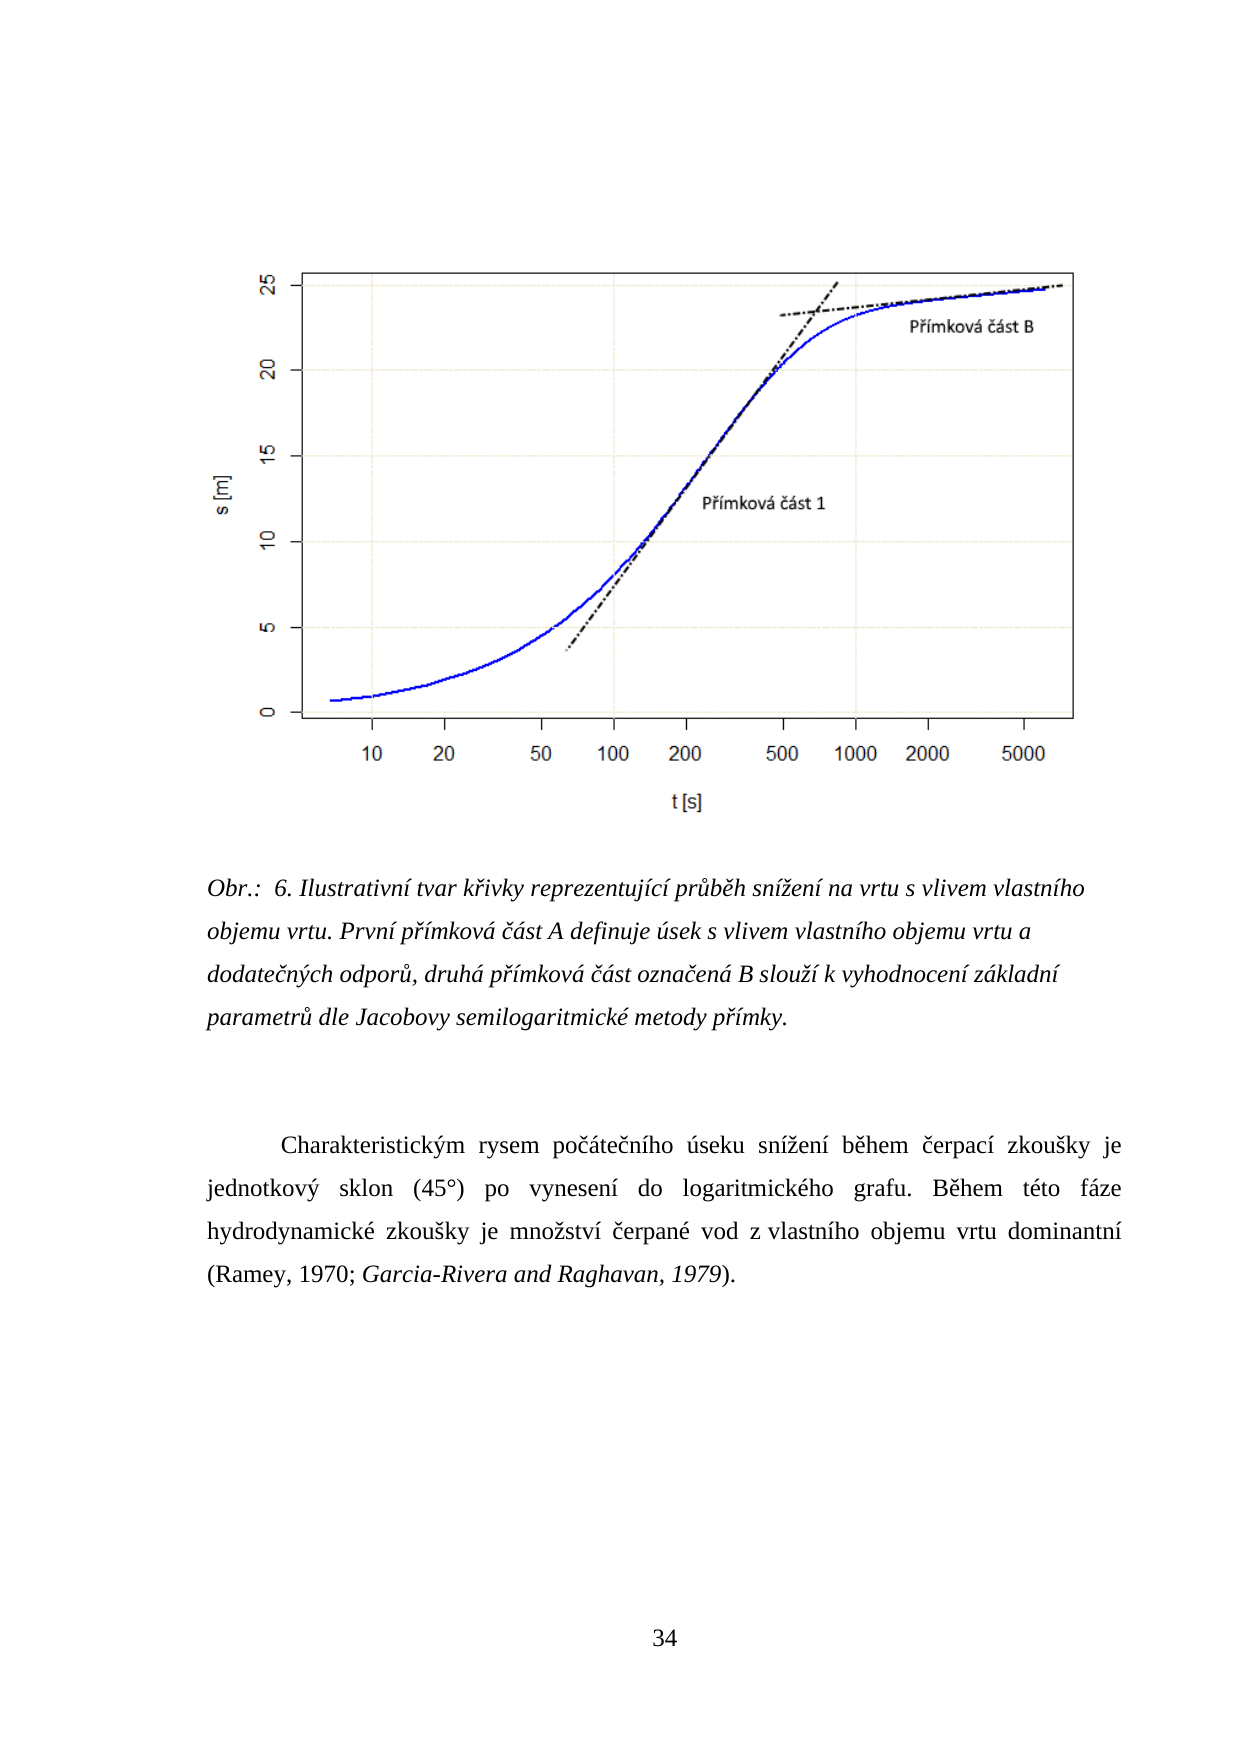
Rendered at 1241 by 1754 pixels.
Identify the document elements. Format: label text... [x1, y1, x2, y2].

text Charakteristickým rysem počátečního úseku snížení během čerpací zkoušky je jednotkový sklon (45°) po vynesení do logaritmického grafu. Během této fáze hydrodynamické zkoušky je množství čerpané vod z vlastního objemu vrtu dominantní (Ramey, 1970; Garcia-Rivera and Raghavan, 1979). [207, 1130, 1122, 1288]
text Obr.: 6. Ilustrativní tvar křivky reprezentující průběh snížení na vrtu s vlivem vlastního objemu vrtu. První přímková část A definuje úsek s vlivem vlastního objemu vrtu a dodatečných odporů, druhá přímková část označená B slouží k vyhodnocení základní parametrů dle Jacobovy semilogaritmické metody přímky. [207, 873, 1122, 1031]
picture [206, 177, 1123, 838]
